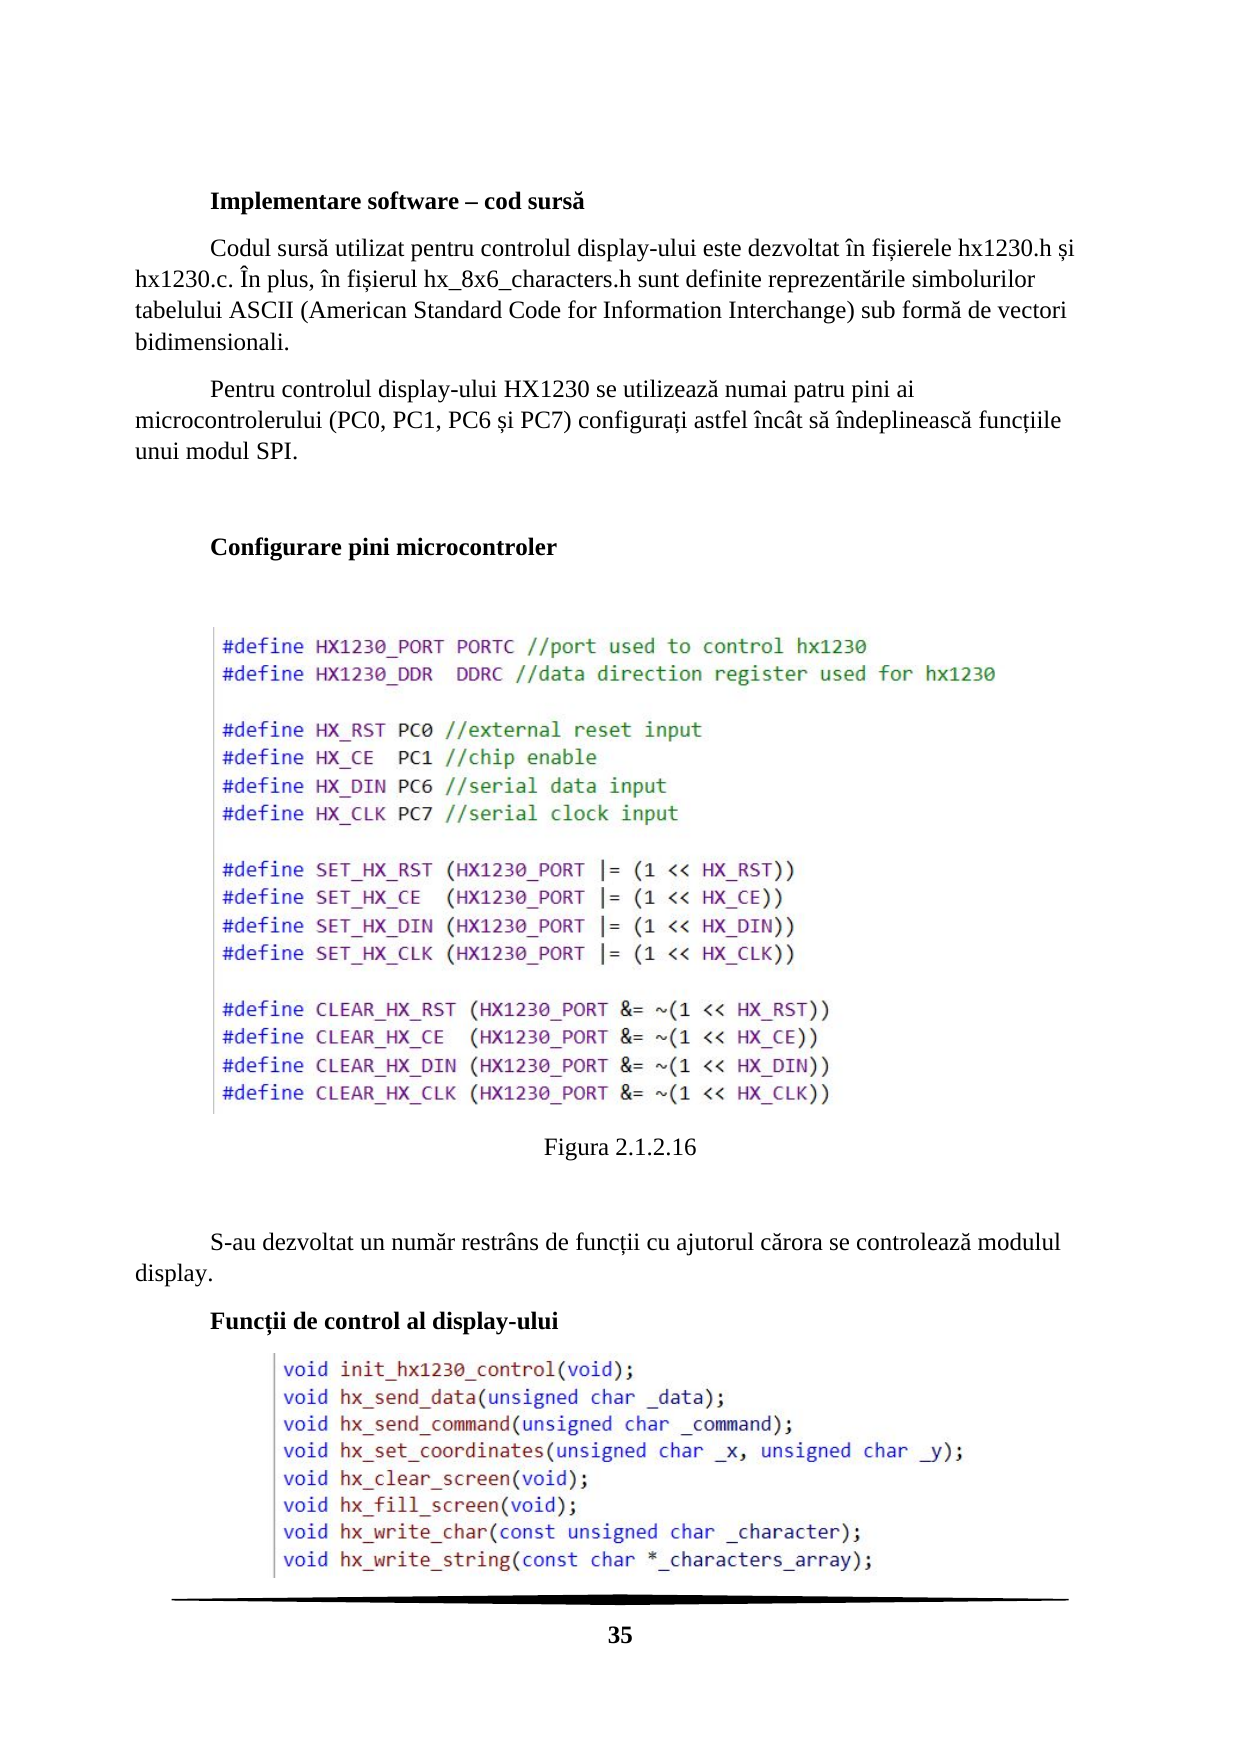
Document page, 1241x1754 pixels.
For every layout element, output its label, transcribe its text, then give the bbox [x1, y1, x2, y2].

text Figura 2.1.2.16 [135, 1132, 1105, 1161]
text Configurare pini microcontroler [135, 532, 1105, 561]
picture [267, 1353, 974, 1578]
text Implementare software – cod sursă [135, 186, 1105, 214]
text S-au dezvoltat un număr restrâns de funcții cu ajutorul cărora se controlează modulul display. [135, 1227, 1105, 1287]
text Pentru controlul display-ului HX1230 se utilizează numai patru pini ai microcontrolerului (PC0, PC1, PC6 și PC7) configurați astfel încât să îndeplinească funcțiile unui modul SPI. [135, 374, 1105, 465]
text Codul sursă utilizat pentru controlul display-ului este dezvoltat în fișierele hx1230.h și hx1230.c. În plus, în fișierul hx_8x6_characters.h sunt definite reprezentările simbolurilor tabelului ASCII (American Standard Code for Information Interchange) sub formă de vectori bidimensionali. [135, 233, 1105, 355]
text Funcții de control al display-ului [135, 1306, 1105, 1335]
picture [213, 627, 1027, 1114]
